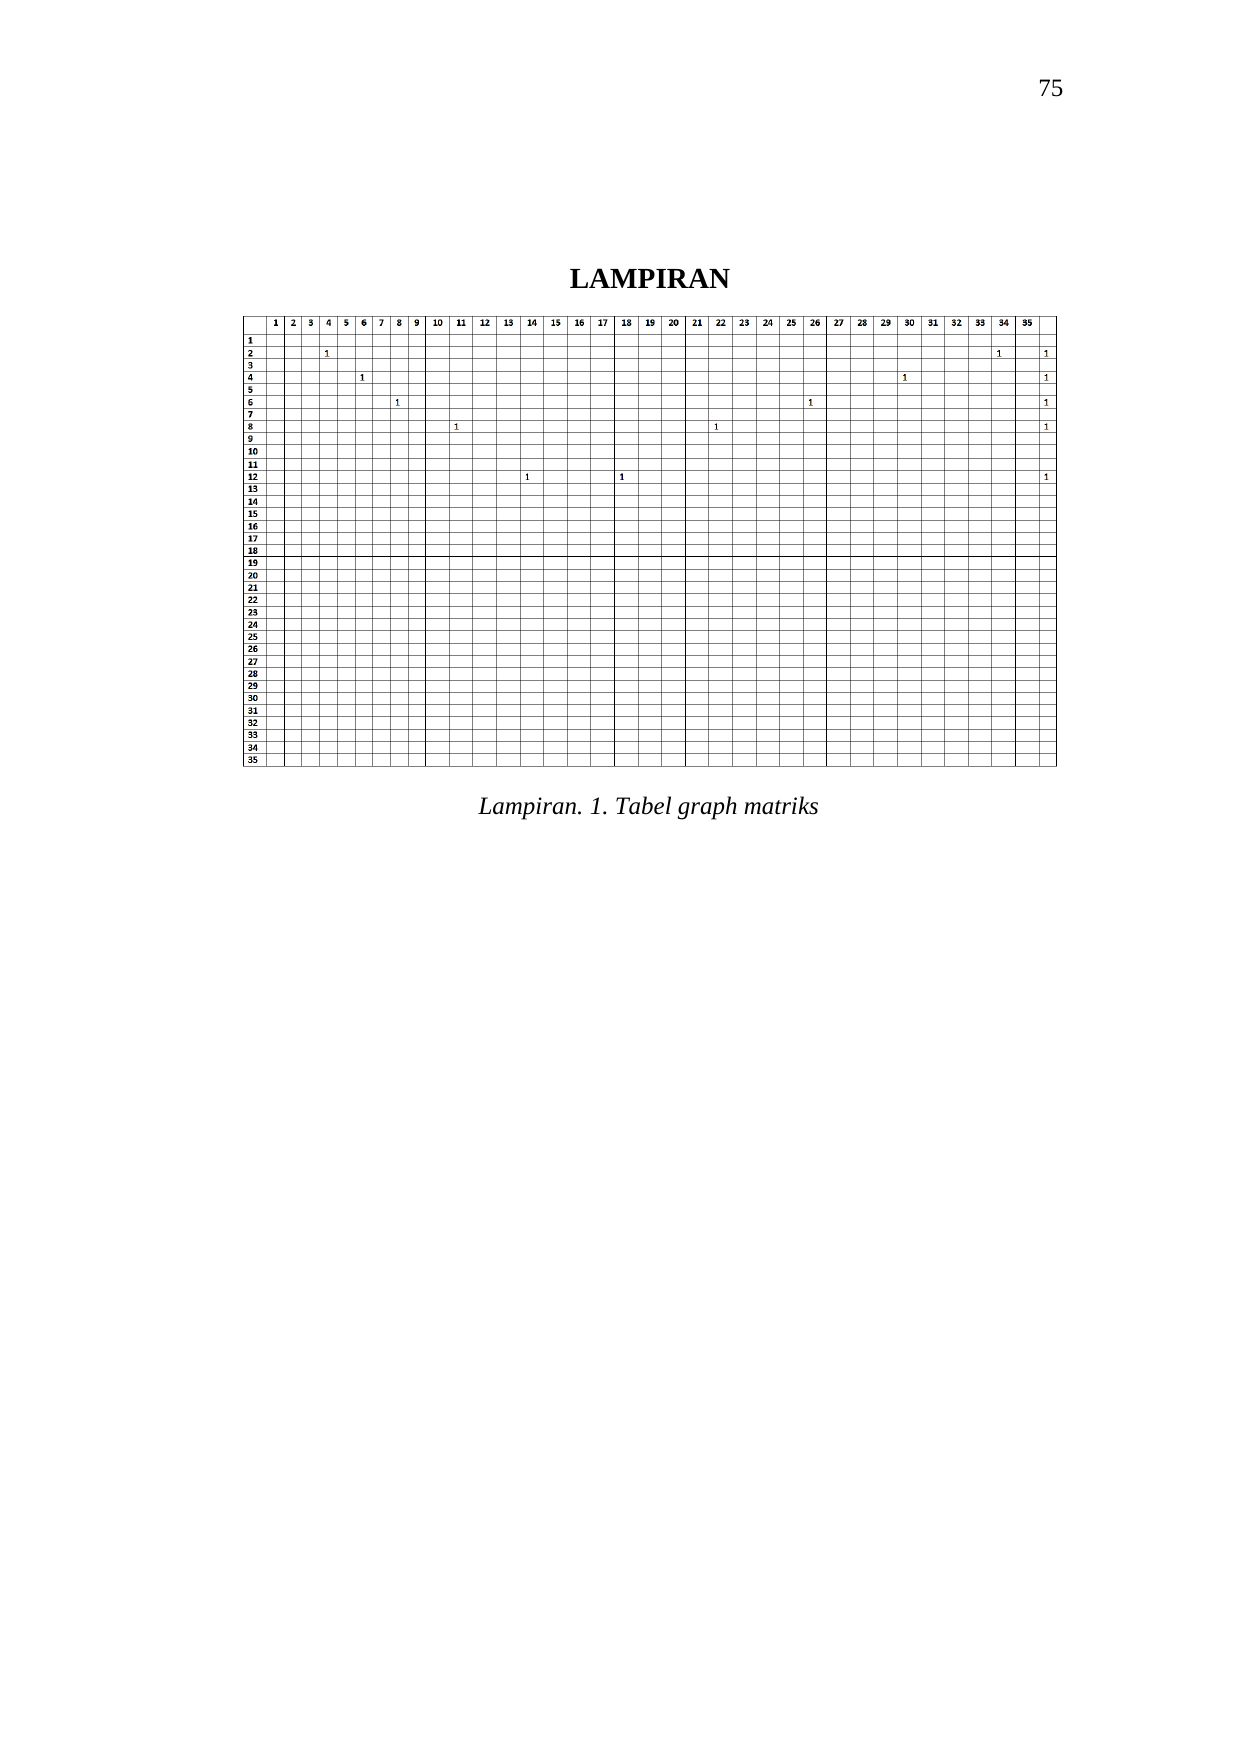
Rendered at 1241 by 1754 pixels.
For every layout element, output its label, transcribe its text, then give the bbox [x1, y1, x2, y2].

text Lampiran. 1. Tabel graph matriks [236, 791, 1063, 819]
subtitle LAMPIRAN [236, 261, 1063, 295]
